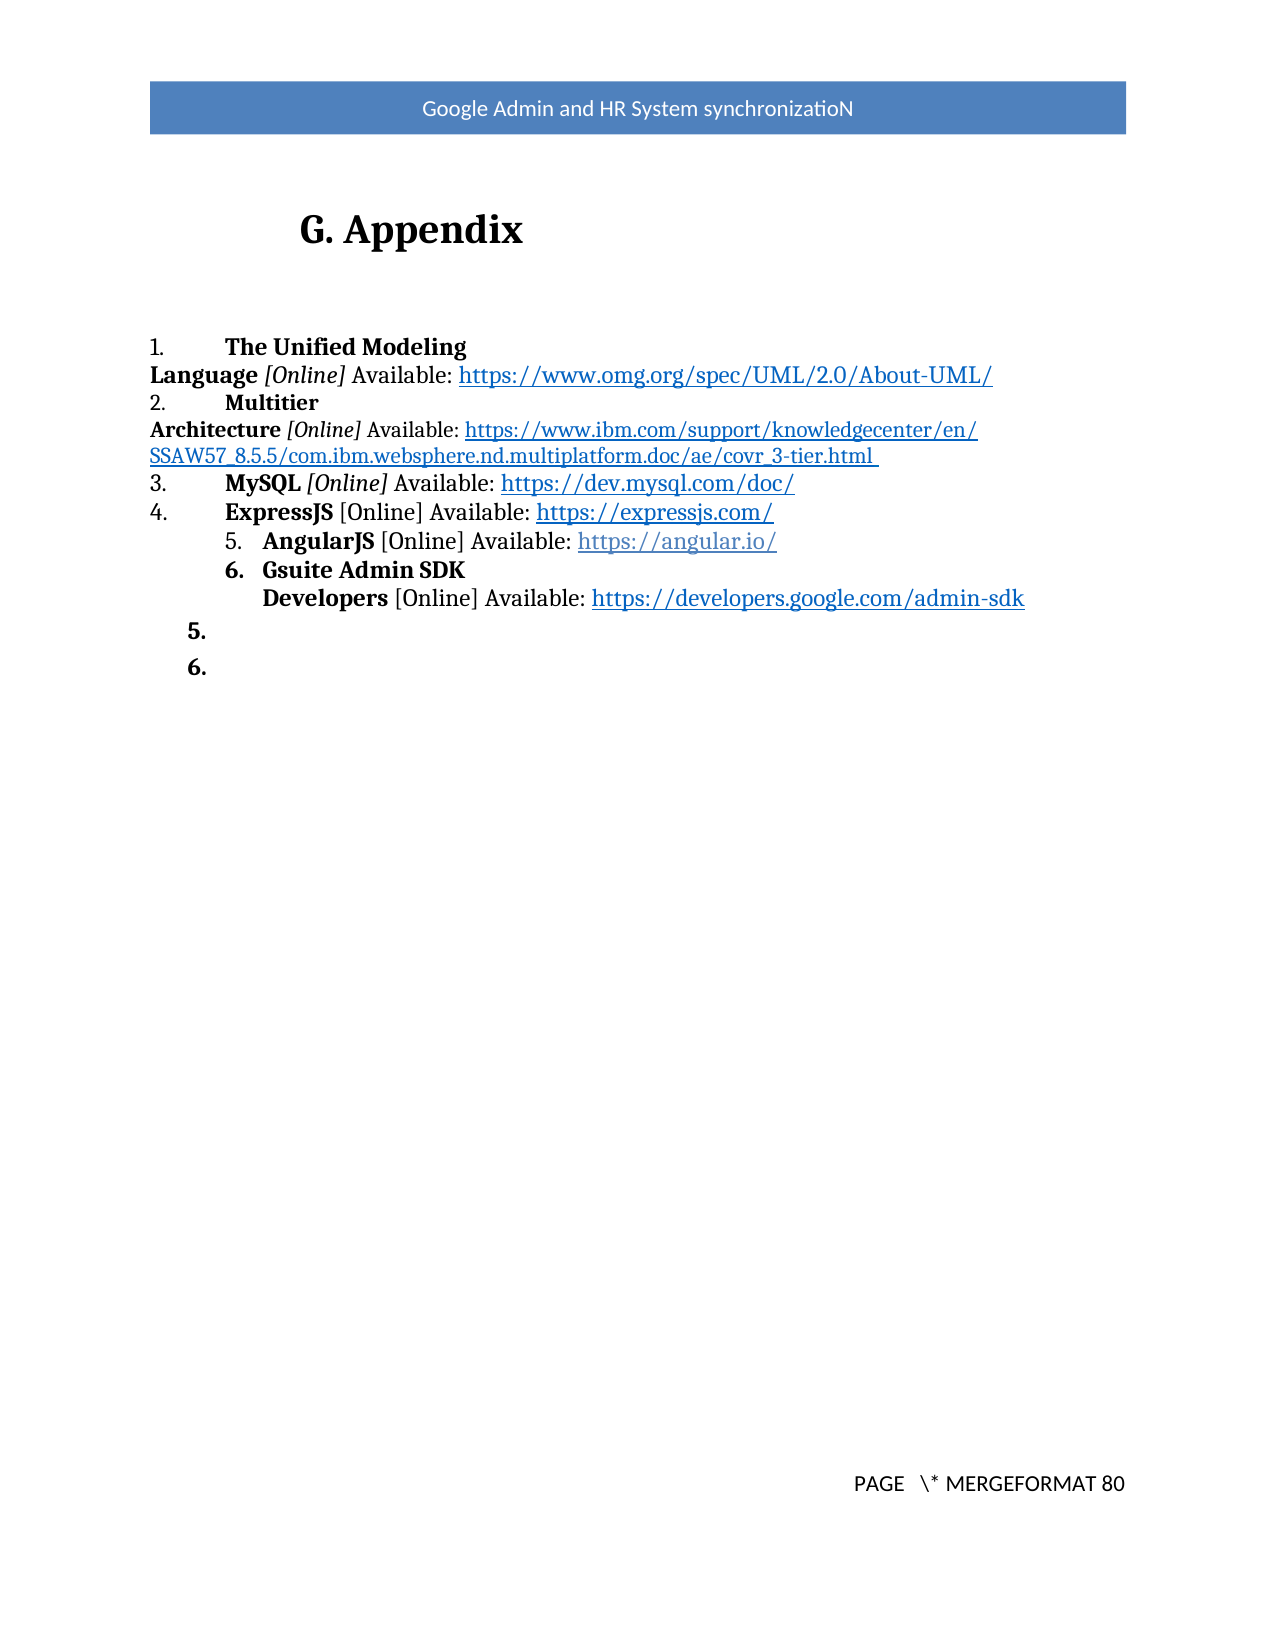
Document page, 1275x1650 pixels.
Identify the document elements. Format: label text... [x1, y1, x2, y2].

list ExpressJS [Online] Available: https://expressjs.com/ [150, 498, 1125, 527]
list The Unified Modeling Language [Online] Available: https://www.omg.org/spec/UML/2.0/About-UML/ [150, 333, 1125, 390]
list Gsuite Admin SDK Developers [Online] Available: https://developers.google.com/admin-sdk [225, 556, 1125, 613]
list Multitier Architecture [Online] Available: https://www.ibm.com/support/knowledgecenter/en/SSAW57_8.5.5/com.ibm.websphere.nd.multiplatform.doc/ae/covr_3-tier.html [150, 390, 1125, 469]
list MySQL [Online] Available: https://dev.mysql.com/doc/ [150, 469, 1125, 498]
subtitle G. Appendix [187, 206, 1125, 254]
list AngularJS [Online] Available: https://angular.io/ [225, 527, 1125, 556]
